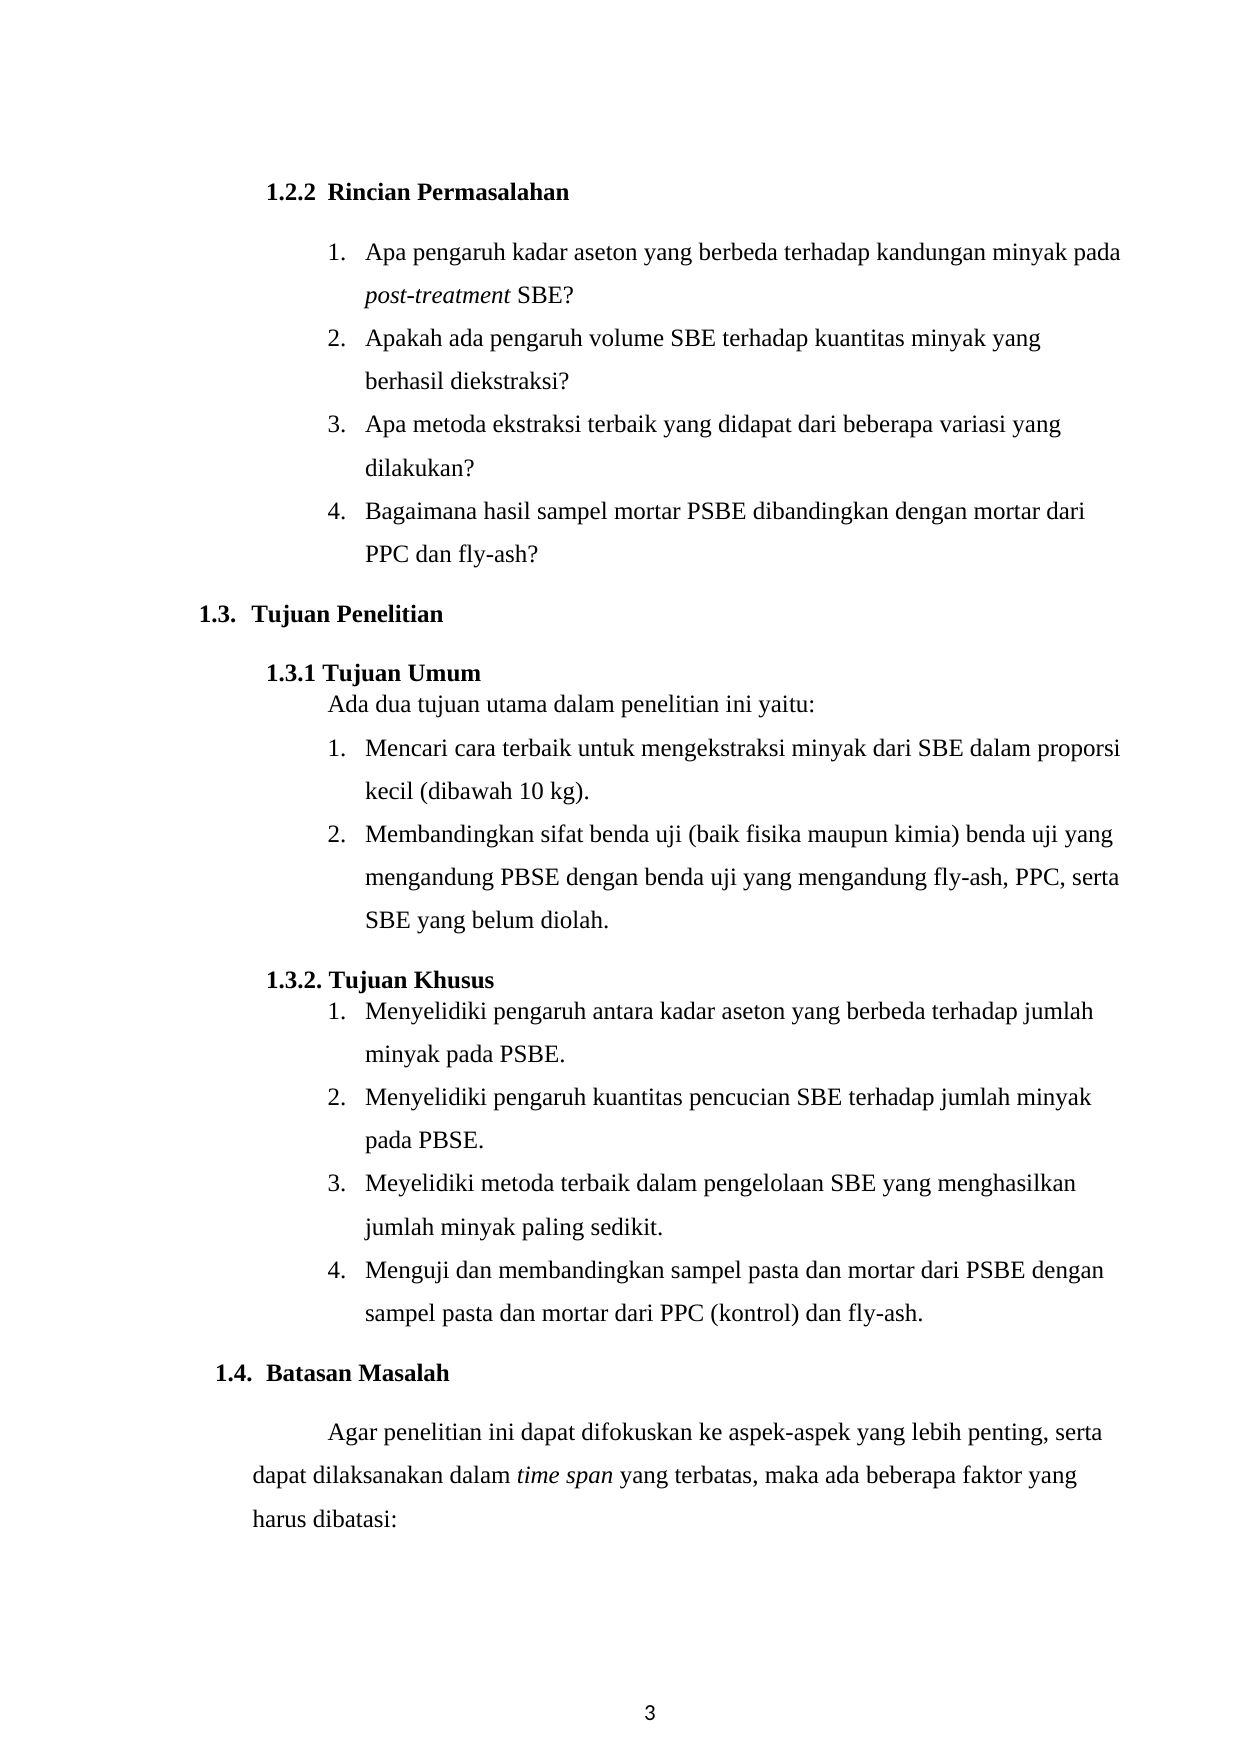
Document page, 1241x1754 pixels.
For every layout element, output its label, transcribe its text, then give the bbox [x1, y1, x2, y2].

subtitle Tujuan Penelitian [199, 599, 1122, 627]
text 1.3.2. Tujuan Khusus [177, 965, 1122, 994]
list Apa pengaruh kadar aseton yang berbeda terhadap kandungan minyak pada post-treatment SBE? [327, 237, 1122, 309]
list Meyelidiki metoda terbaik dalam pengelolaan SBE yang menghasilkan jumlah minyak paling sedikit. [327, 1168, 1122, 1240]
subtitle Batasan Masalah [215, 1358, 1122, 1386]
list Apakah ada pengaruh volume SBE terhadap kuantitas minyak yang berhasil diekstraksi? [327, 323, 1122, 395]
list Apa metoda ekstraksi terbaik yang didapat dari beberapa variasi yang dilakukan? [327, 409, 1122, 481]
subtitle Rincian Permasalahan [252, 177, 1122, 206]
list Agar penelitian ini dapat difokuskan ke aspek-aspek yang lebih penting, serta dapat dilaksanakan dalam time span yang terbatas, maka ada beberapa faktor yang harus dibatasi: [252, 1417, 1122, 1532]
list Menyelidiki pengaruh kuantitas pencucian SBE terhadap jumlah minyak pada PBSE. [327, 1082, 1122, 1154]
list Ada dua tujuan utama dalam penelitian ini yaitu: [327, 689, 1122, 718]
list Membandingkan sifat benda uji (baik fisika maupun kimia) benda uji yang mengandung PBSE dengan benda uji yang mengandung fly-ash, PPC, serta SBE yang belum diolah. [327, 819, 1122, 934]
list Mencari cara terbaik untuk mengekstraksi minyak dari SBE dalam proporsi kecil (dibawah 10 kg). [327, 733, 1122, 804]
text 1.3.1 Tujuan Umum [177, 658, 1122, 687]
list Menguji dan membandingkan sampel pasta dan mortar dari PSBE dengan sampel pasta dan mortar dari PPC (kontrol) dan fly-ash. [327, 1255, 1122, 1327]
list Menyelidiki pengaruh antara kadar aseton yang berbeda terhadap jumlah minyak pada PSBE. [327, 996, 1122, 1068]
list Bagaimana hasil sampel mortar PSBE dibandingkan dengan mortar dari PPC dan fly-ash? [327, 496, 1122, 568]
